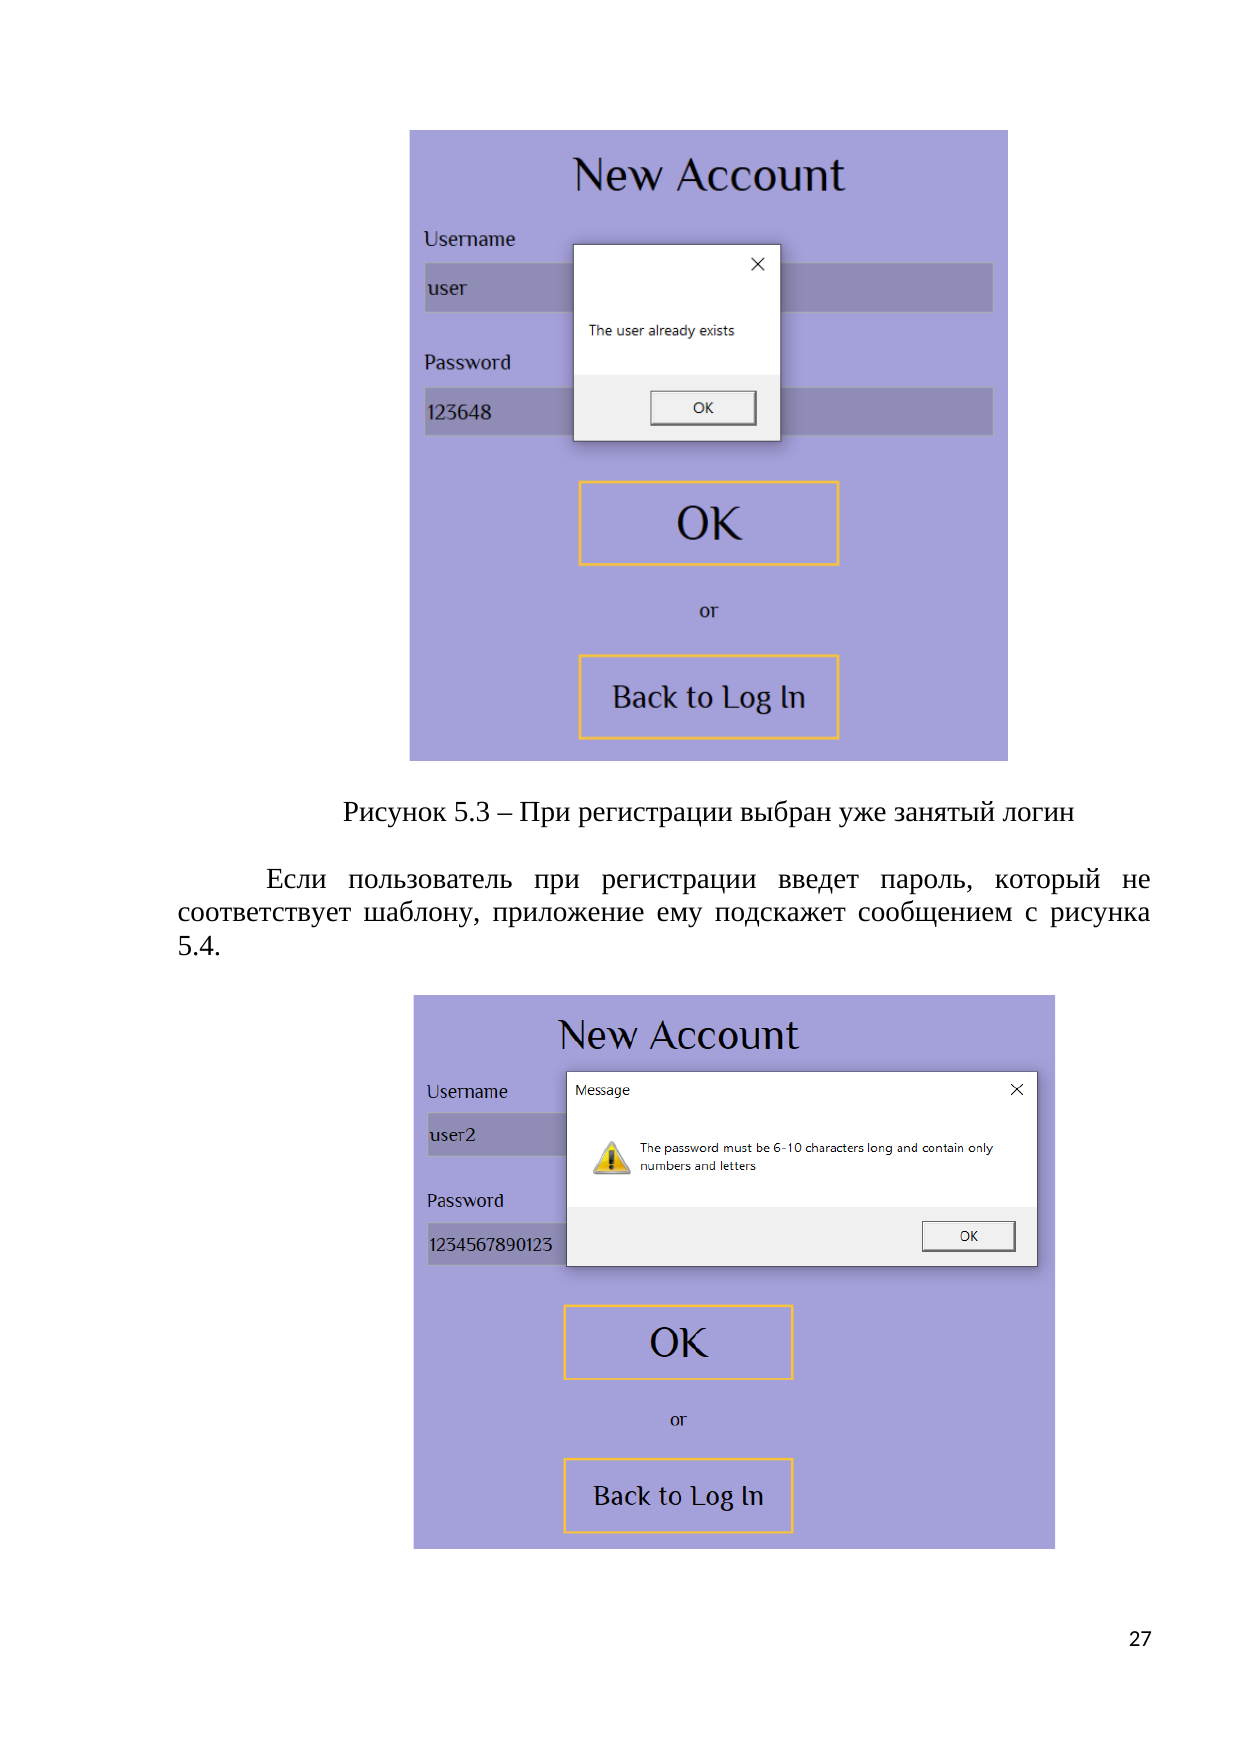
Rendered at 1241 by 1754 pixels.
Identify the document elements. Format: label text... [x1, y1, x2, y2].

text Если пользователь при регистрации введет пароль, который не соответствует шаблону, приложение ему подскажет сообщением с рисунка 5.4. [177, 861, 1152, 962]
text Рисунок 5.3 – При регистрации выбран уже занятый логин [177, 794, 1152, 827]
picture [413, 995, 1055, 1549]
picture [409, 130, 1008, 761]
